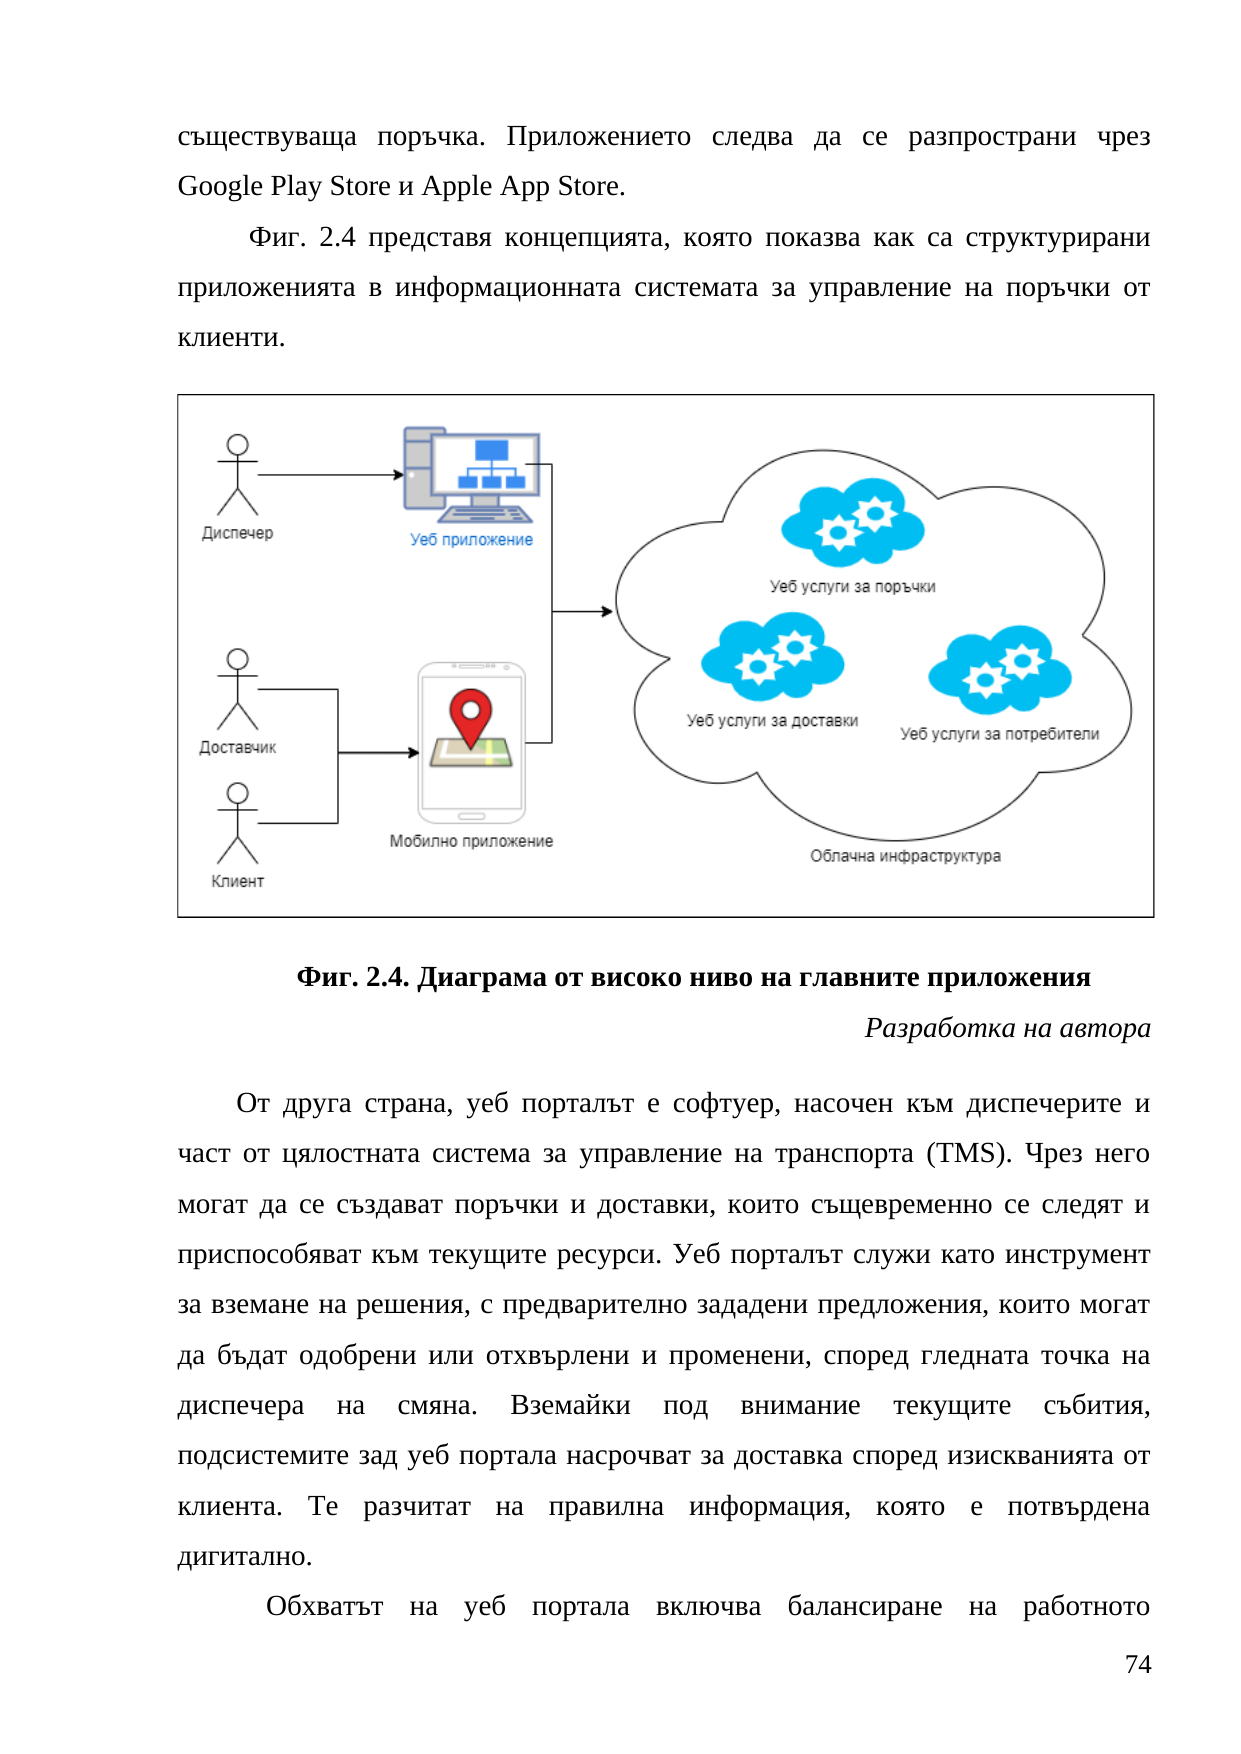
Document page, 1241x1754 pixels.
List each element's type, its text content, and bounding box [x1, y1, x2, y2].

text От друга страна, уеб порталът е софтуер, насочен към диспечерите и част от цялостната система за управление на транспорта (TMS). Чрез него могат да се създават поръчки и доставки, които същевременно се следят и приспособяват към текущите ресурси. Уеб порталът служи като инструмент за вземане на решения, с предварително зададени предложения, които могат да бъдат одобрени или отхвърлени и променени, според гледната точка на диспечера на смяна. Вземайки под внимание текущите събития, подсистемите зад уеб портала насрочват за доставка според изискванията от клиента. Те разчитат на правилна информация, която е потвърдена дигитално. [177, 1085, 1152, 1572]
title Фиг. 2.4. Диаграма от високо ниво на главните приложения [177, 959, 1152, 993]
title Разработка на автора [177, 1010, 1152, 1043]
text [177, 118, 1152, 202]
picture [177, 394, 1156, 918]
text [177, 1588, 1152, 1622]
text Фиг. 2.4 представя концепцията, която показва как са структурирани приложенията в информационната системата за управление на поръчки от клиенти. [177, 219, 1152, 353]
